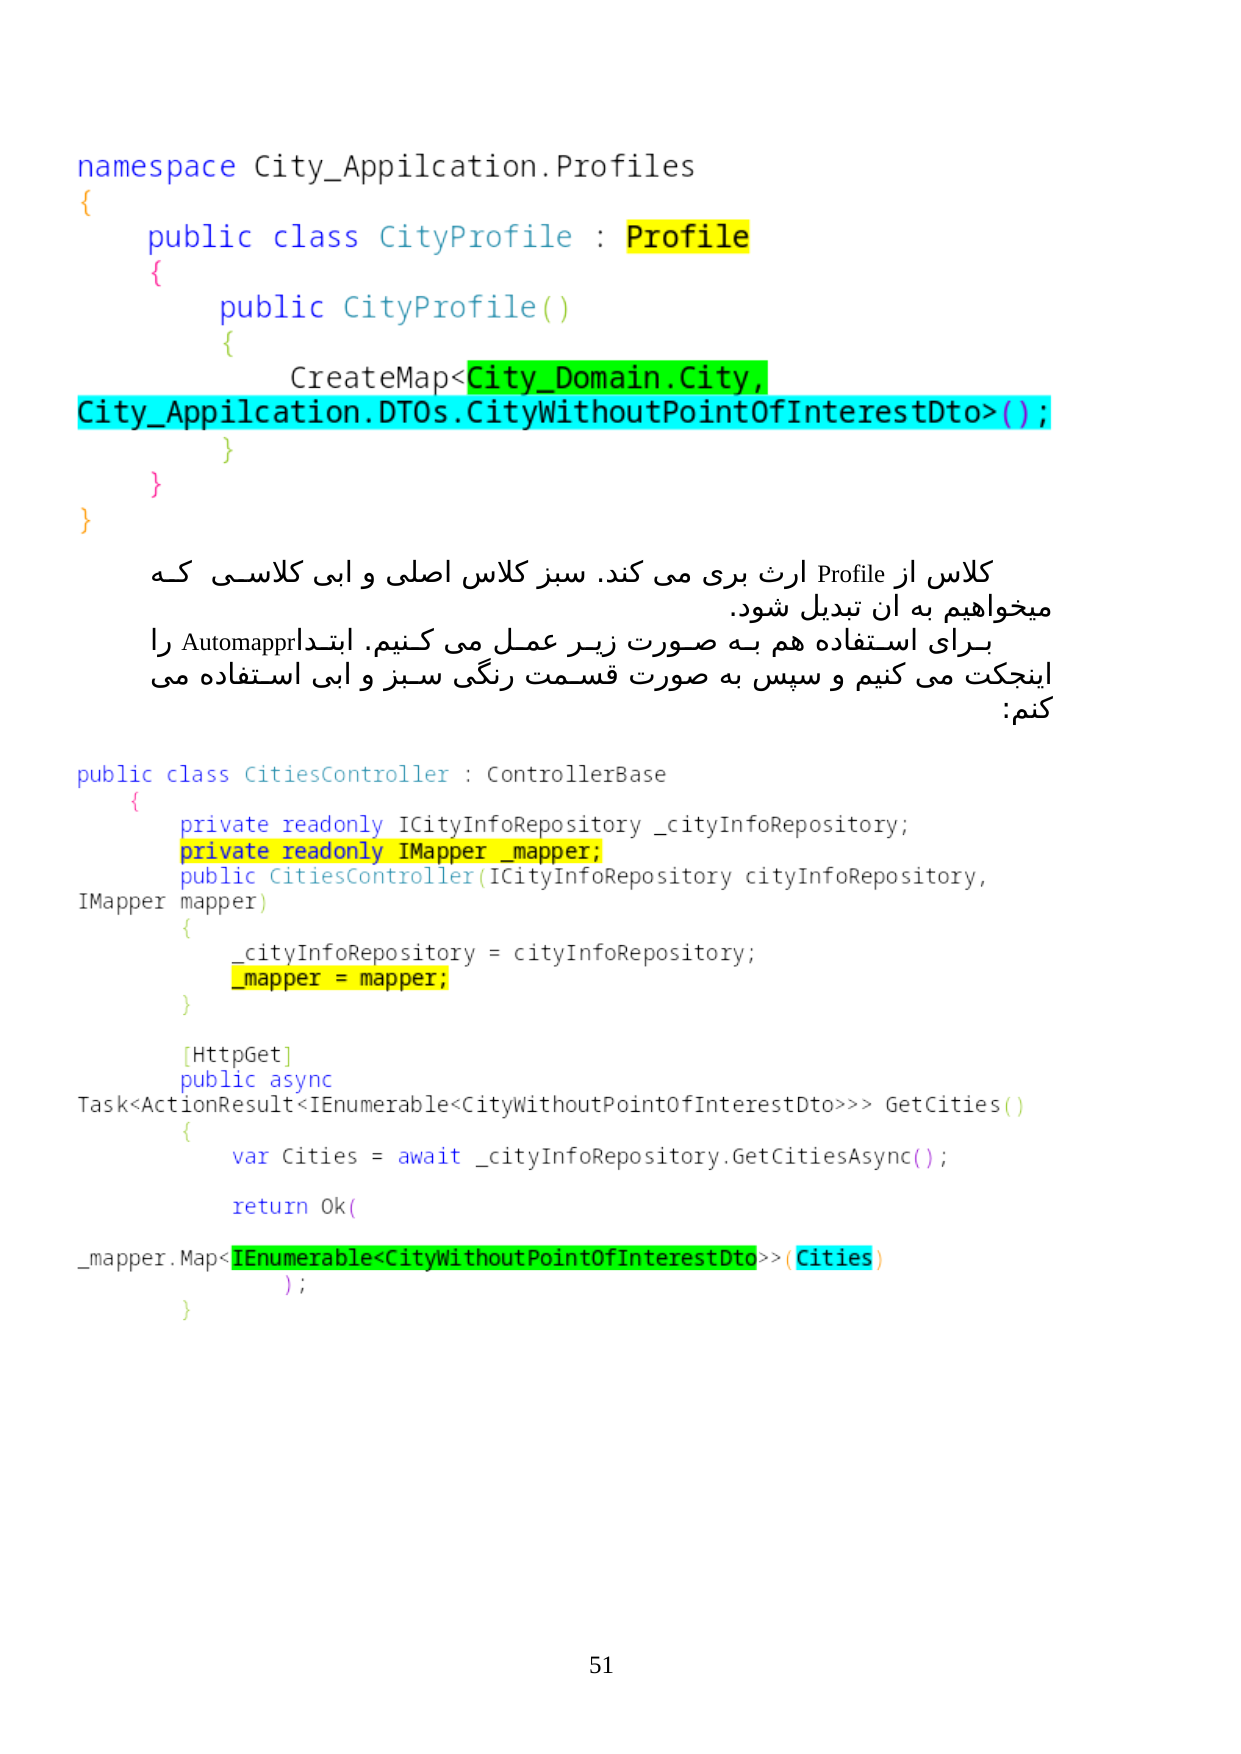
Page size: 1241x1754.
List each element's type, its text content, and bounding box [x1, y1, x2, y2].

text برای استفاده هم به صورت زیر عمل می کنیم. ابتداAutomappr را اینجکت می کنیم و سپس به صورت قسمت رنگی سبز و ابی استفاده می کنم: [150, 623, 1053, 725]
text کلاس از Profile ارث بری می کند. سبز کلاس اصلی و ابی کلاسی که میخواهیم به ان تبدیل شود. [150, 555, 1053, 623]
